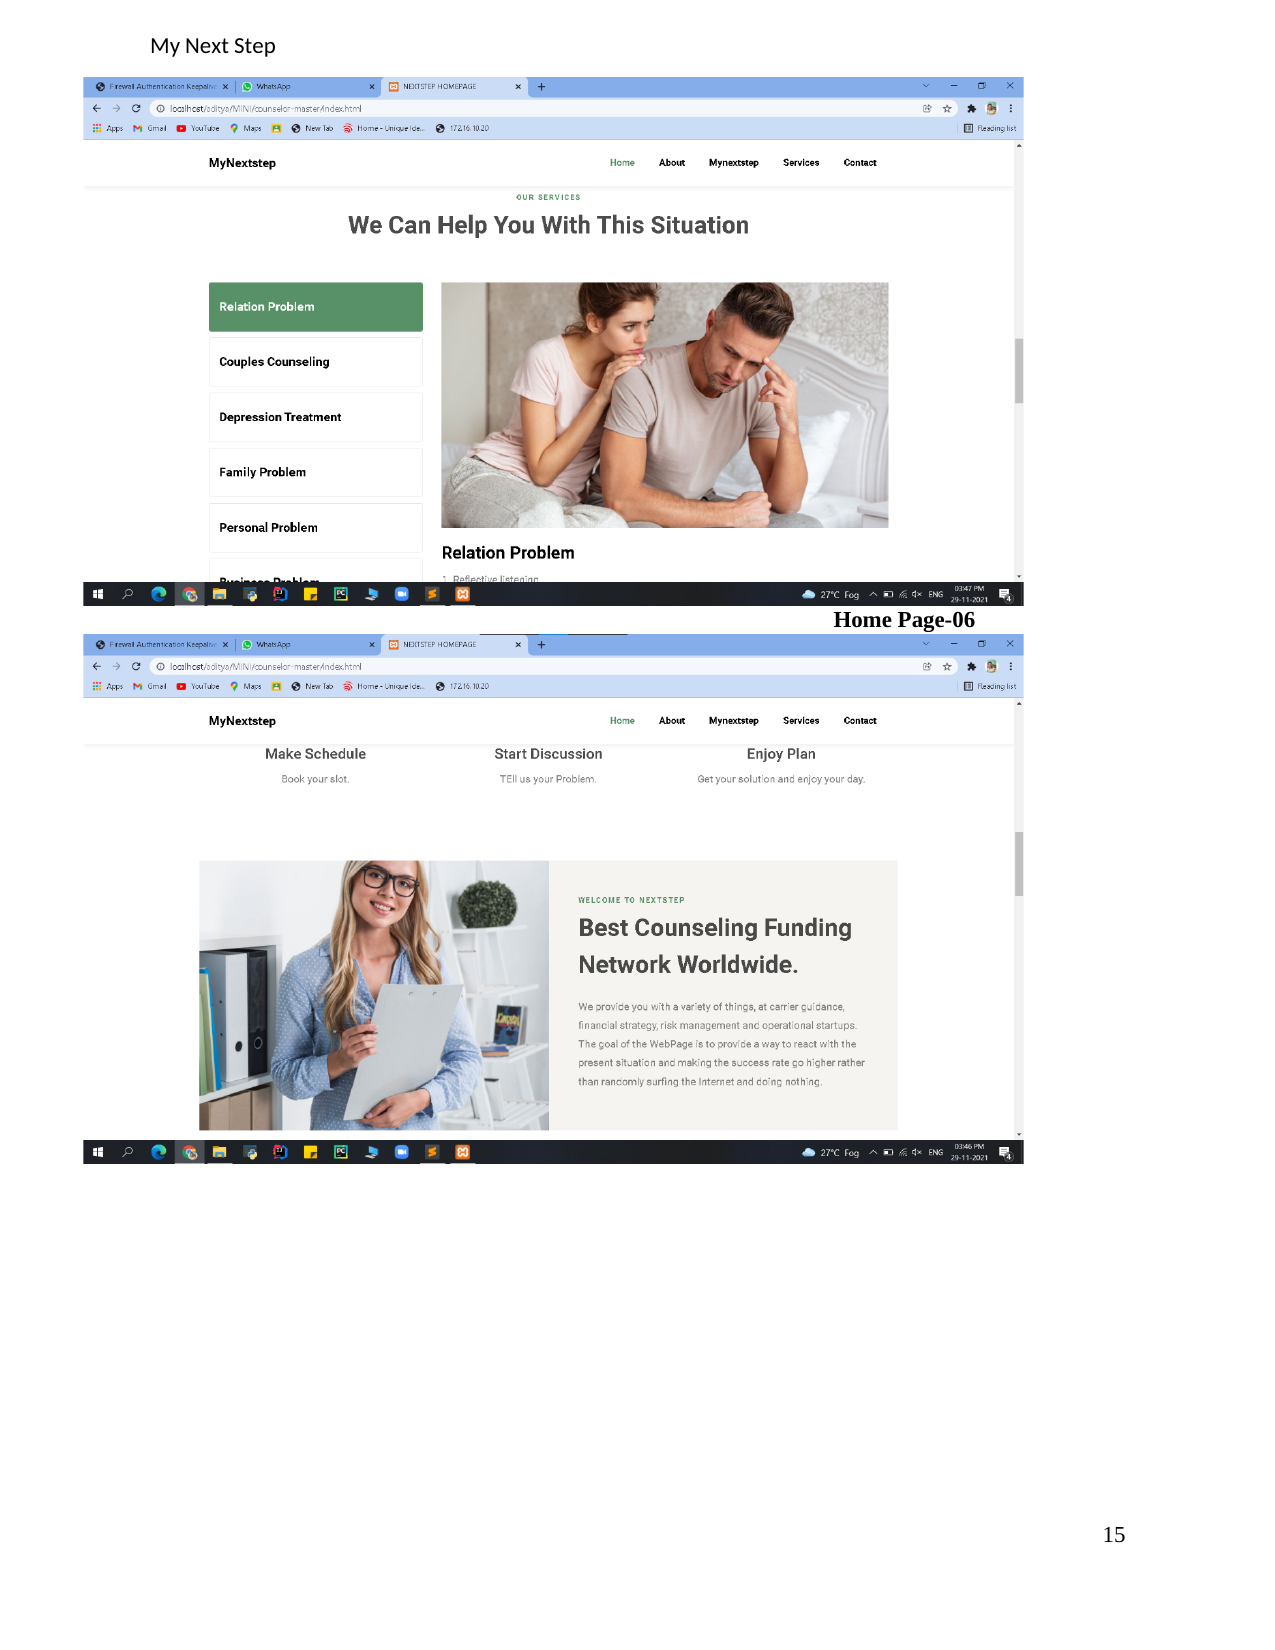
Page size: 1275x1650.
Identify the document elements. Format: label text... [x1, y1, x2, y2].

picture [83, 634, 1024, 1164]
picture [83, 77, 1024, 606]
text Home Page-06 [83, 606, 1221, 632]
